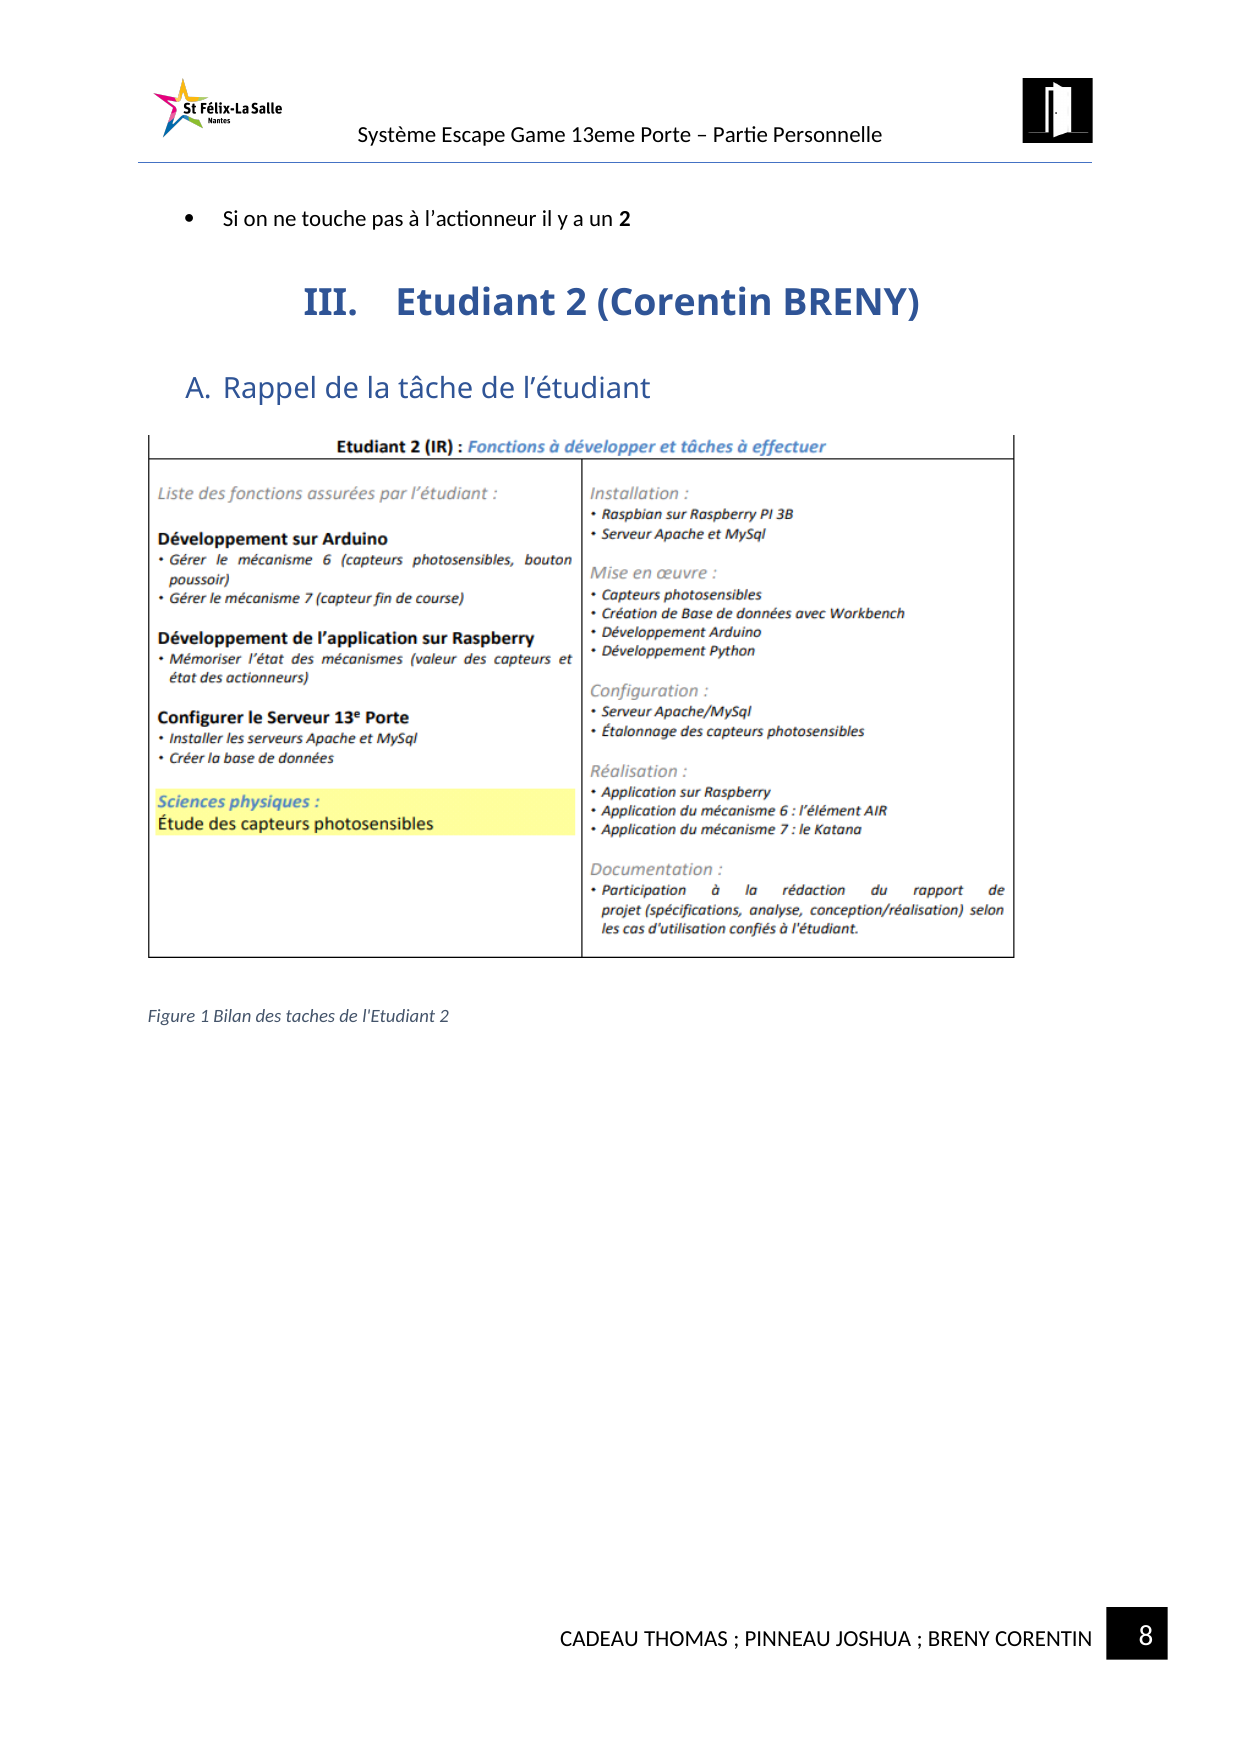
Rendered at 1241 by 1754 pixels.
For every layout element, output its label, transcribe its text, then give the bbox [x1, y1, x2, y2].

subtitle Etudiant 2 (Corentin BRENY) [185, 275, 1092, 326]
text Figure 1 Bilan des taches de l'Etudiant 2 [148, 1004, 1092, 1027]
subtitle Rappel de la tâche de l’étudiant [185, 367, 1092, 407]
list Si on ne touche pas à l’actionneur il y a un 2 [185, 204, 1092, 232]
picture [147, 73, 290, 142]
picture [1022, 78, 1093, 143]
picture [147, 435, 1017, 958]
